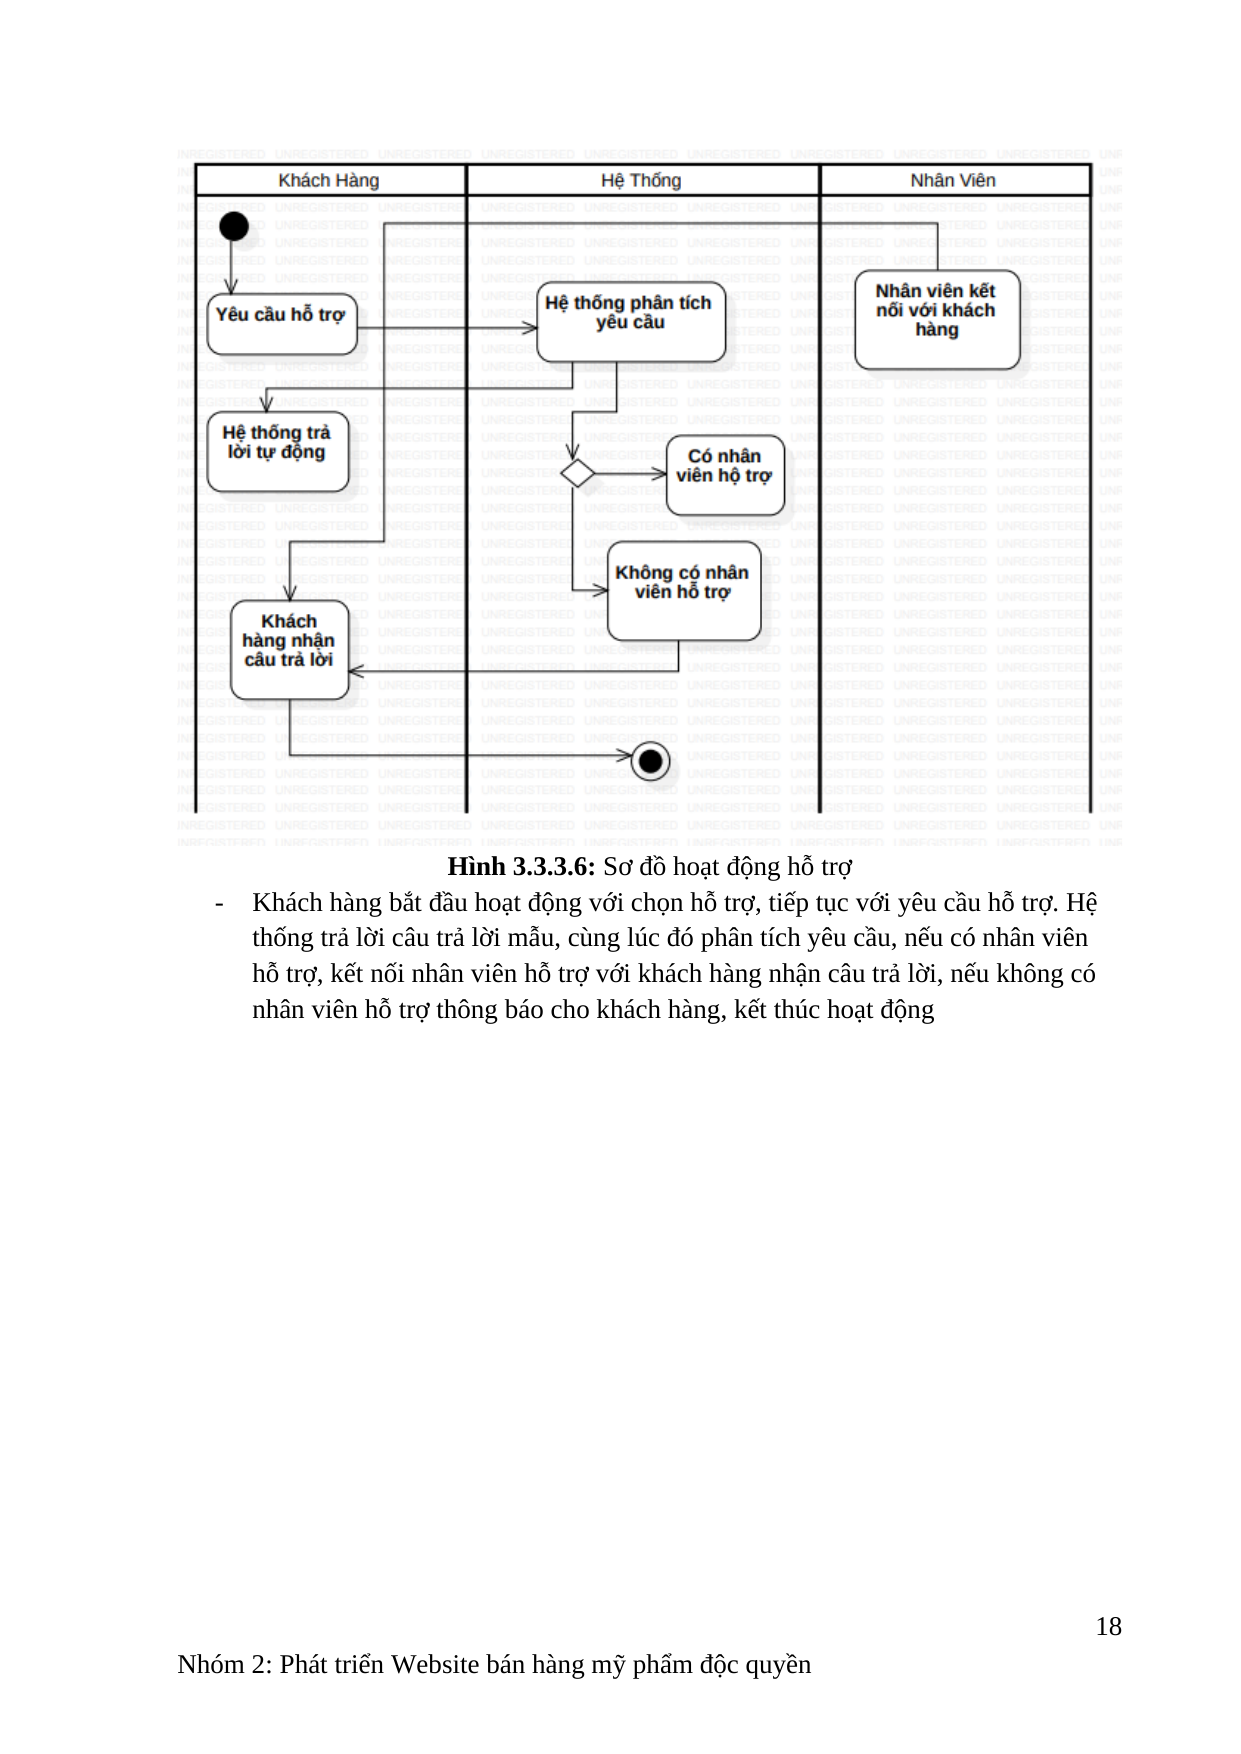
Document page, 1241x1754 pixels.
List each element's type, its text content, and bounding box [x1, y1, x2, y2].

picture [177, 147, 1123, 846]
text Hình 3.3.3.6: Sơ đồ hoạt động hỗ trợ [177, 850, 1122, 881]
list Khách hàng bắt đầu hoạt động với chọn hỗ trợ, tiếp tục với yêu cầu hỗ trợ. Hệ thống trả lời câu trả lời mẫu, cùng lúc đó phân tích yêu cầu, nếu có nhân viên hỗ trợ, kết nối nhân viên hỗ trợ với khách hàng nhận câu trả lời, nếu không có nhân viên hỗ trợ thông báo cho khách hàng, kết thúc hoạt động [214, 886, 1122, 1024]
